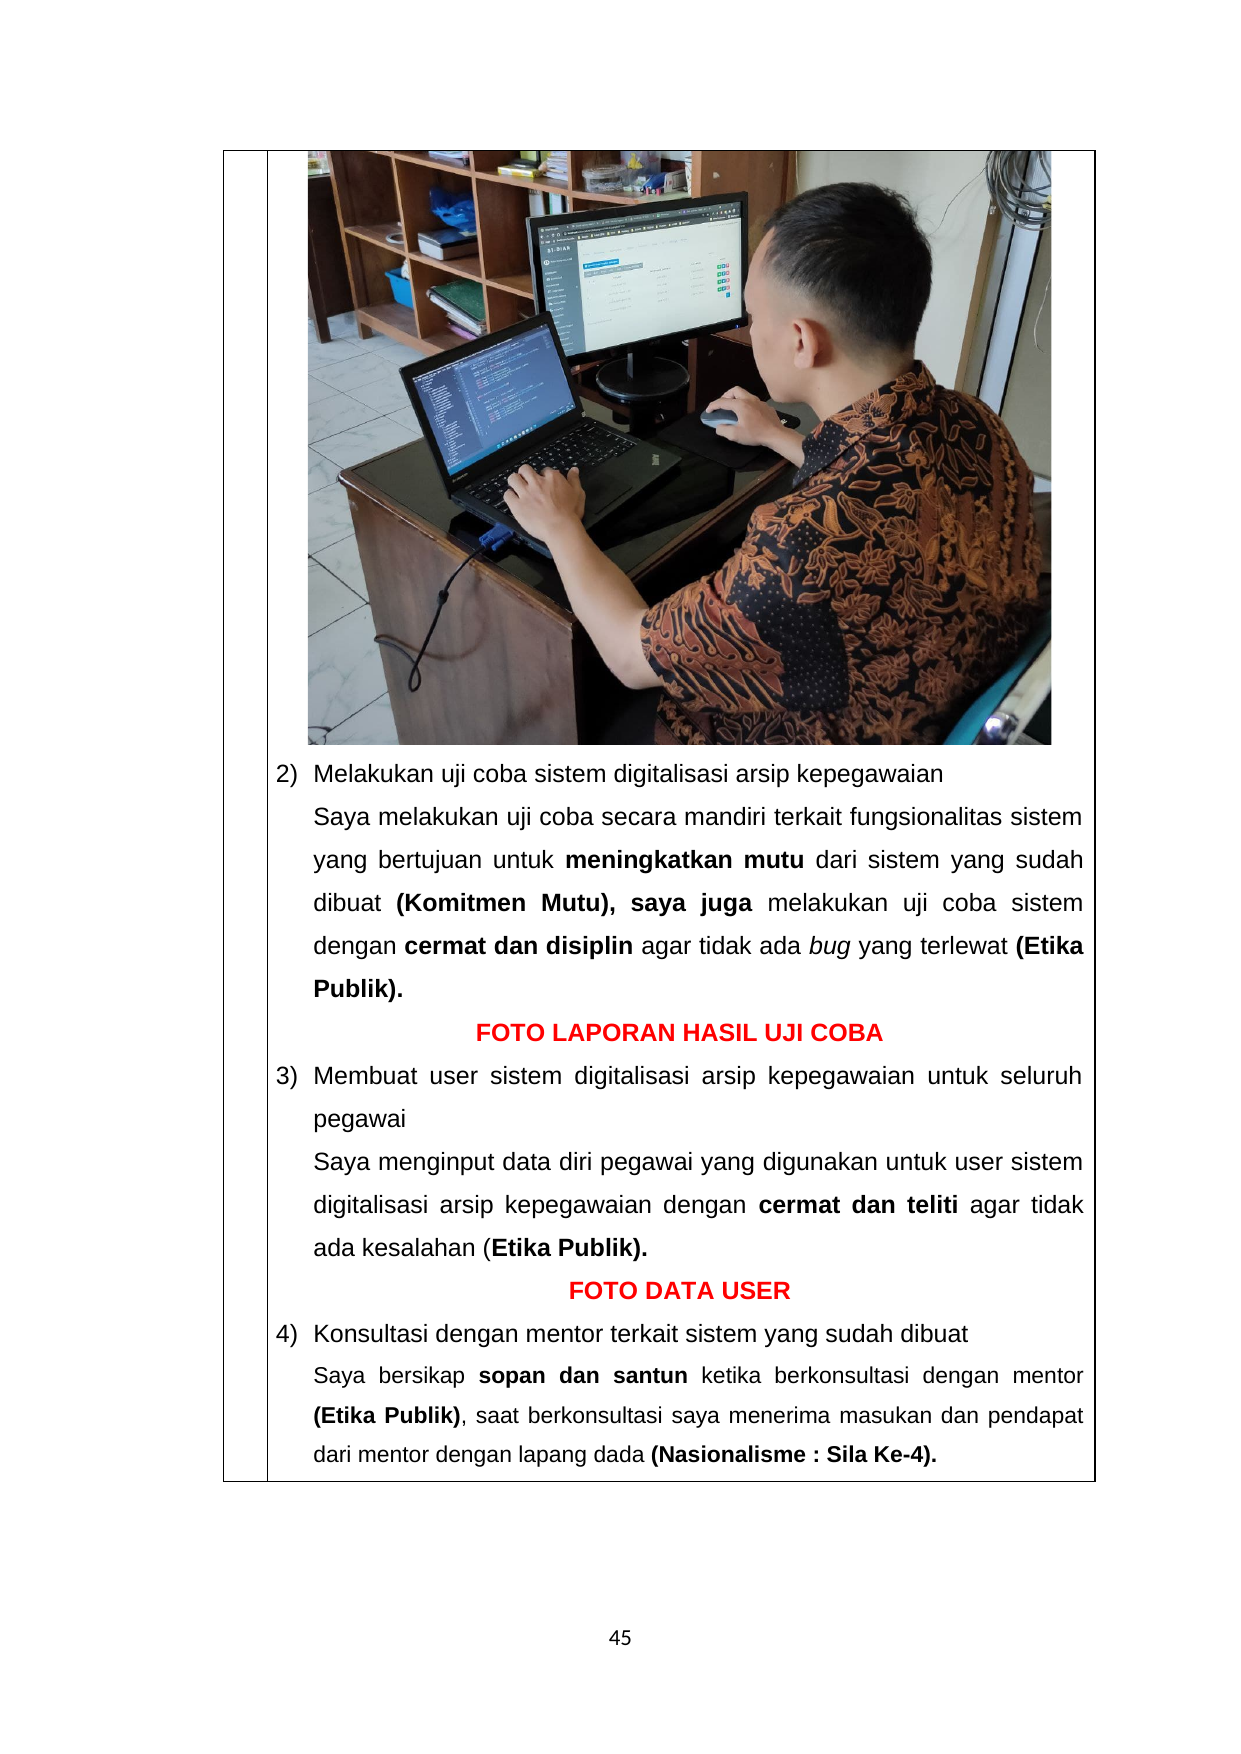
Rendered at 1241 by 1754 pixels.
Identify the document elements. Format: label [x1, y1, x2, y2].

table_cell [268, 151, 1094, 1481]
table_cell [224, 151, 267, 1481]
picture [307, 151, 1052, 745]
